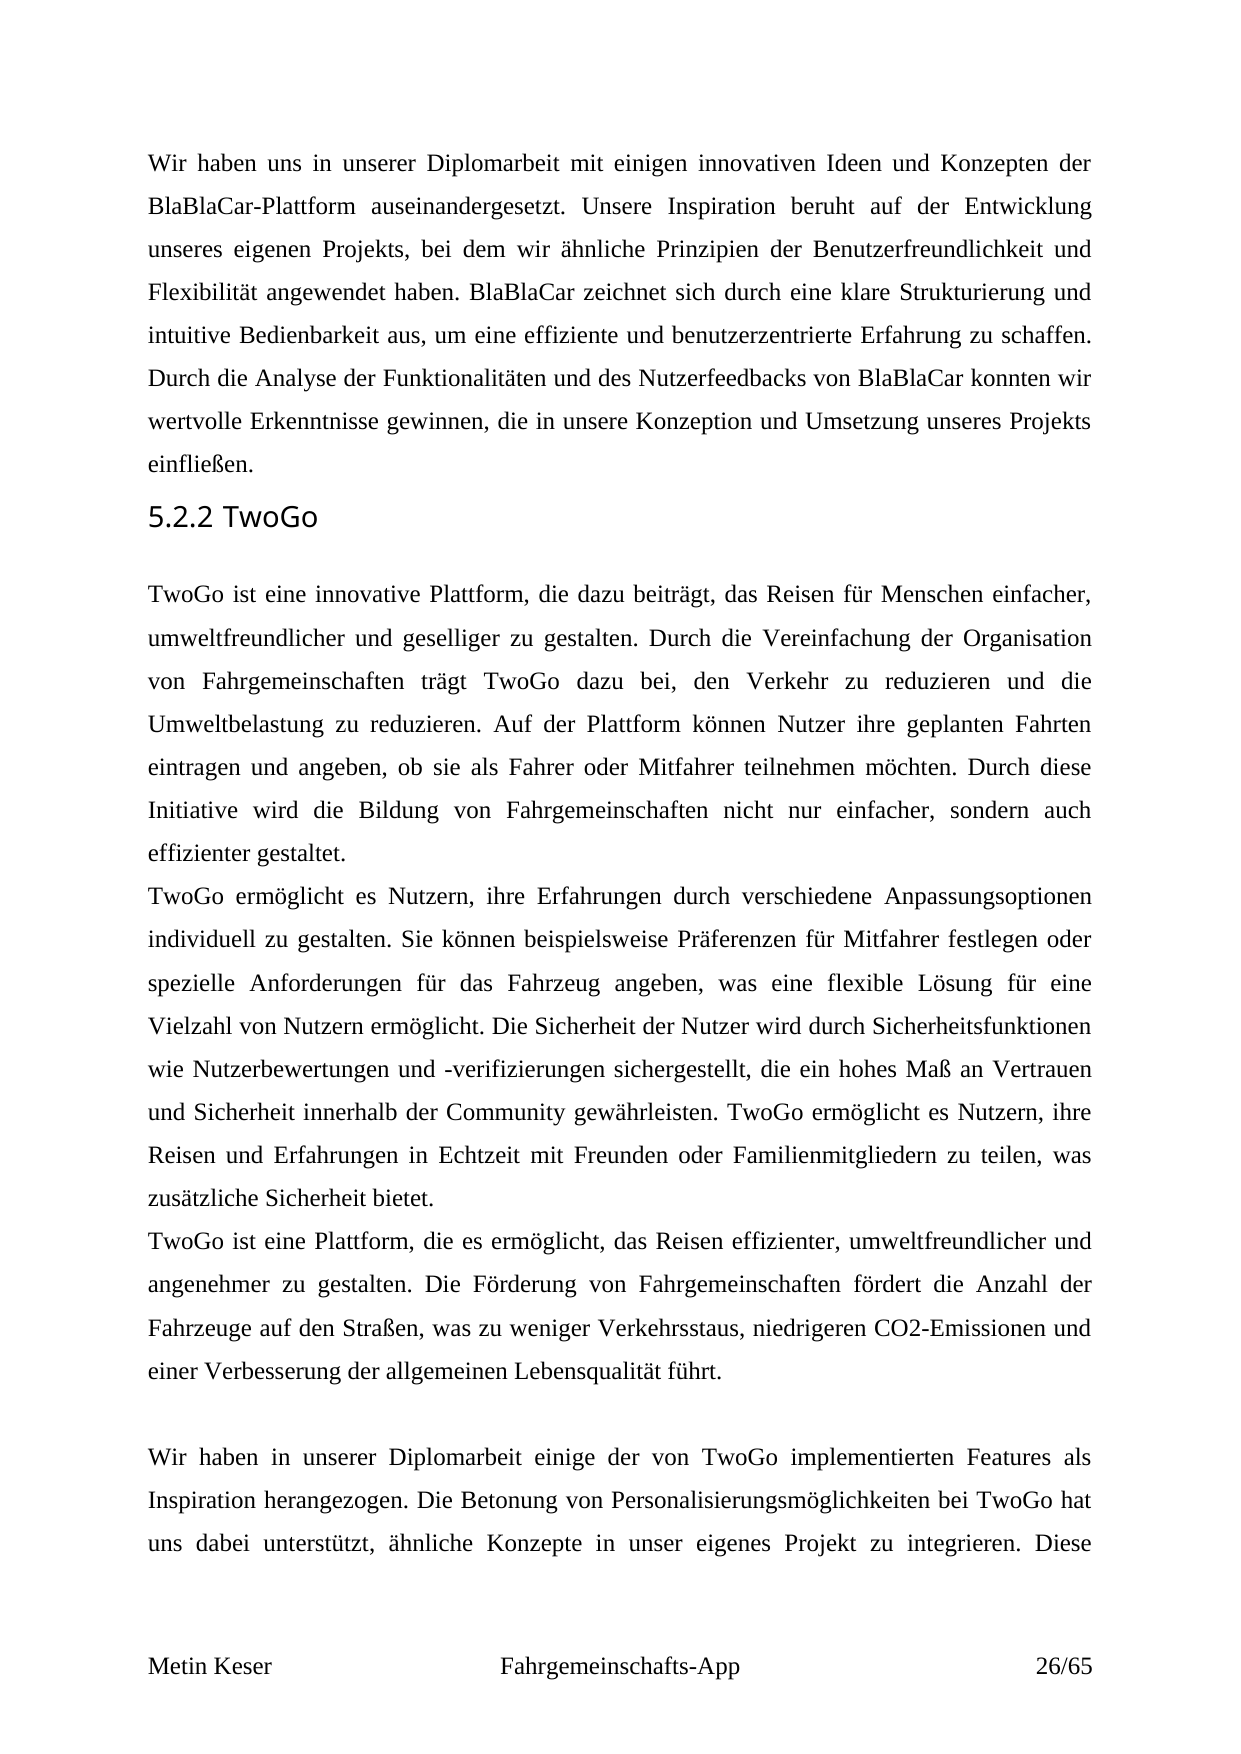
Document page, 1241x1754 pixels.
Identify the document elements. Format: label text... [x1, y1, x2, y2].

text Wir haben uns in unserer Diplomarbeit mit einigen innovativen Ideen und Konzepten der BlaBlaCar-Plattform auseinandergesetzt. Unsere Inspiration beruht auf der Entwicklung unseres eigenen Projekts, bei dem wir ähnliche Prinzipien der Benutzerfreundlichkeit und Flexibilität angewendet haben. BlaBlaCar zeichnet sich durch eine klare Strukturierung und intuitive Bedienbarkeit aus, um eine effiziente und benutzerzentrierte Erfahrung zu schaffen. Durch die Analyse der Funktionalitäten und des Nutzerfeedbacks von BlaBlaCar konnten wir wertvolle Erkenntnisse gewinnen, die in unsere Konzeption und Umsetzung unseres Projekts einfließen. [148, 148, 1093, 478]
subtitle TwoGo [148, 497, 1093, 536]
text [148, 1442, 1093, 1557]
text TwoGo ist eine innovative Plattform, die dazu beiträgt, das Reisen für Menschen einfacher, umweltfreundlicher und geselliger zu gestalten. Durch die Vereinfachung der Organisation von Fahrgemeinschaften trägt TwoGo dazu bei, den Verkehr zu reduzieren und die Umweltbelastung zu reduzieren. Auf der Plattform können Nutzer ihre geplanten Fahrten eintragen und angeben, ob sie als Fahrer oder Mitfahrer teilnehmen möchten. Durch diese Initiative wird die Bildung von Fahrgemeinschaften nicht nur einfacher, sondern auch effizienter gestaltet. [148, 579, 1093, 867]
text TwoGo ermöglicht es Nutzern, ihre Erfahrungen durch verschiedene Anpassungsoptionen individuell zu gestalten. Sie können beispielsweise Präferenzen für Mitfahrer festlegen oder spezielle Anforderungen für das Fahrzeug angeben, was eine flexible Lösung für eine Vielzahl von Nutzern ermöglicht. Die Sicherheit der Nutzer wird durch Sicherheitsfunktionen wie Nutzerbewertungen und -verifizierungen sichergestellt, die ein hohes Maß an Vertrauen und Sicherheit innerhalb der Community gewährleisten. TwoGo ermöglicht es Nutzern, ihre Reisen und Erfahrungen in Echtzeit mit Freunden oder Familienmitgliedern zu teilen, was zusätzliche Sicherheit bietet. [148, 881, 1093, 1212]
text TwoGo ist eine Plattform, die es ermöglicht, das Reisen effizienter, umweltfreundlicher und angenehmer zu gestalten. Die Förderung von Fahrgemeinschaften fördert die Anzahl der Fahrzeuge auf den Straßen, was zu weniger Verkehrsstaus, niedrigeren CO2-Emissionen und einer Verbesserung der allgemeinen Lebensqualität führt. [148, 1226, 1093, 1384]
